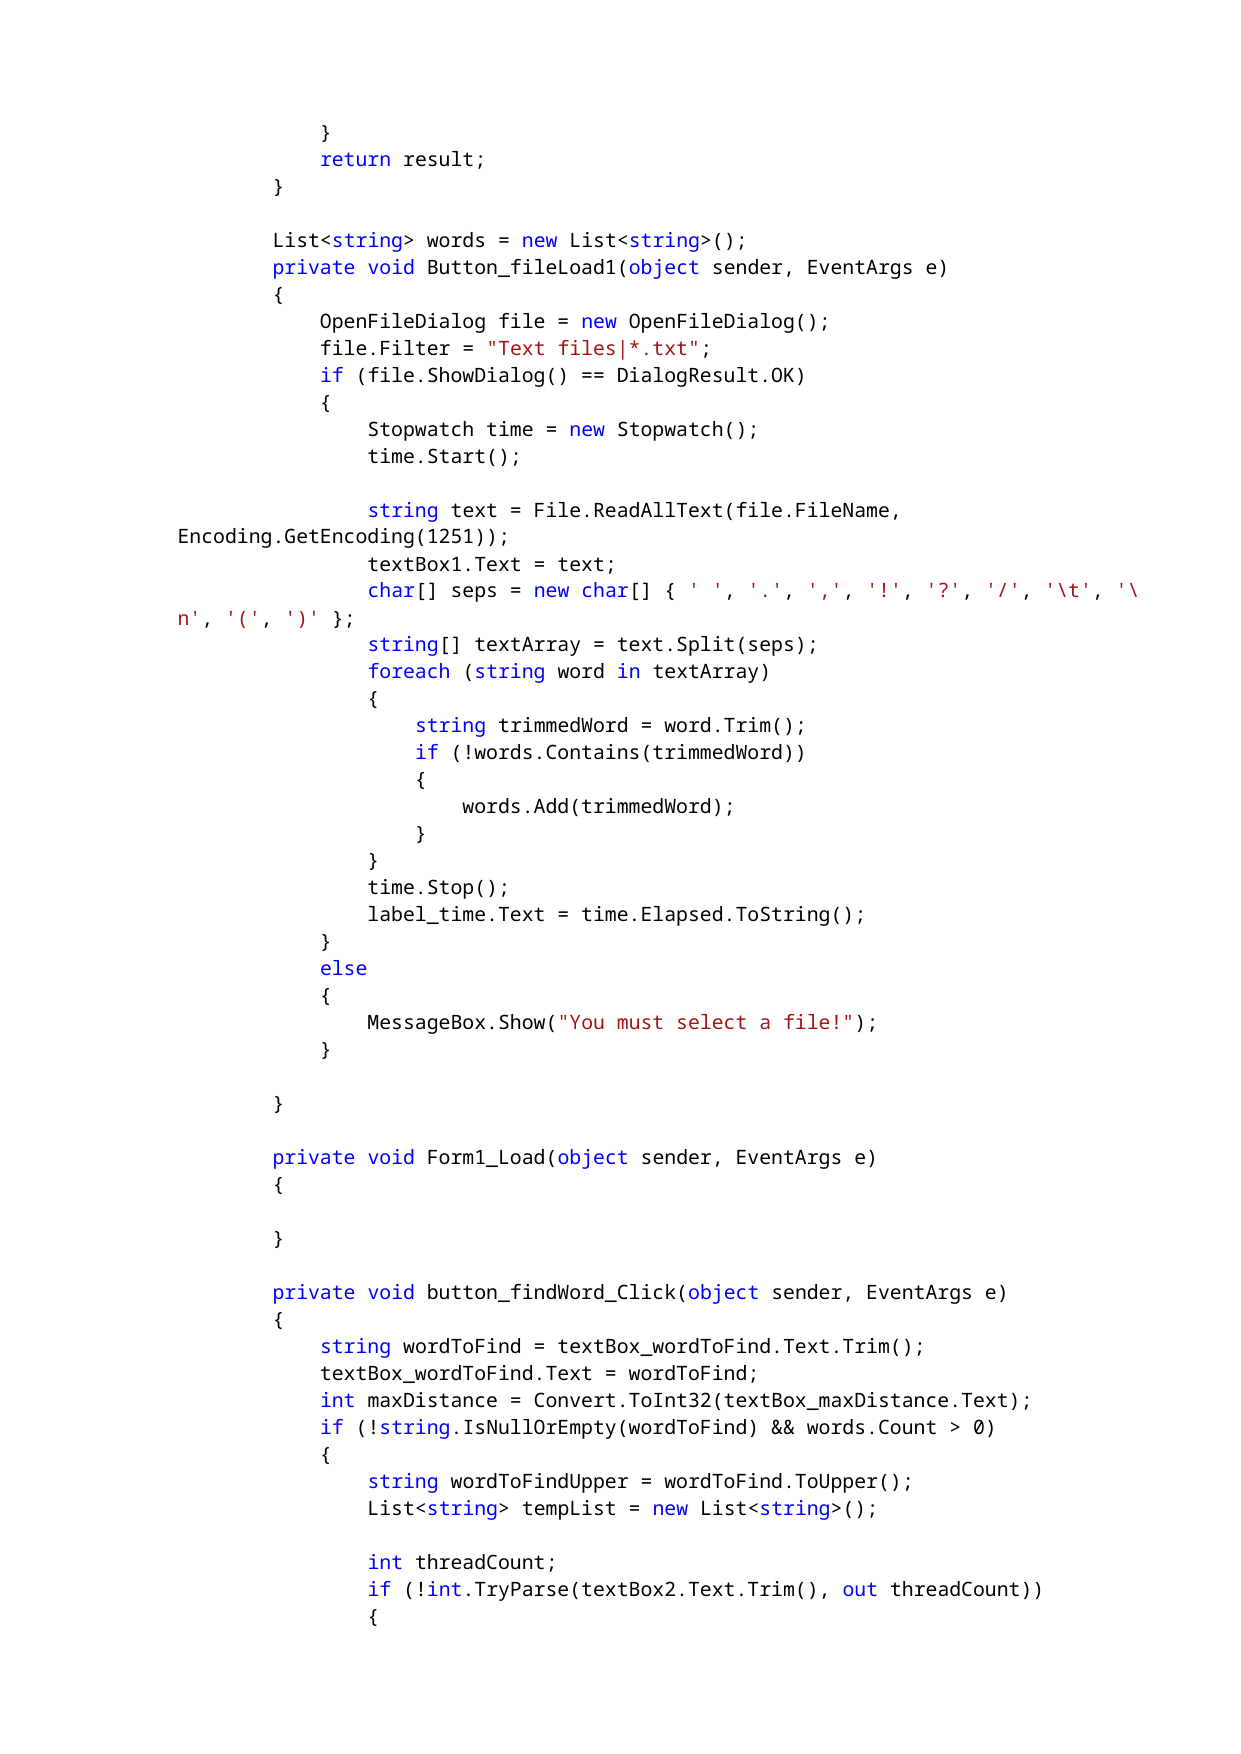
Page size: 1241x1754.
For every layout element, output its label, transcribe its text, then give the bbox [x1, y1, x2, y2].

text List<string> tempList = new List<string>(); [177, 1494, 1152, 1521]
text List<string> words = new List<string>(); [177, 226, 1152, 253]
text MessageBox.Show("You must select a file!"); [177, 1008, 1152, 1035]
text textBox_wordToFind.Text = wordToFind; [177, 1359, 1152, 1386]
text time.Stop(); [177, 873, 1152, 901]
text private void button_findWord_Click(object sender, EventArgs e) [177, 1278, 1152, 1305]
text int threadCount; [177, 1548, 1152, 1575]
text } [177, 847, 1152, 873]
text if (!int.TryParse(textBox2.Text.Trim(), out threadCount)) [177, 1575, 1152, 1602]
text string wordToFind = textBox_wordToFind.Text.Trim(); [177, 1332, 1152, 1359]
text private void Form1_Load(object sender, EventArgs e) [177, 1143, 1152, 1170]
text string[] textArray = text.Split(seps); [177, 631, 1152, 658]
text { [177, 766, 1152, 793]
text private void Button_fileLoad1(object sender, EventArgs e) [177, 253, 1152, 280]
text { [177, 280, 1152, 307]
text label_time.Text = time.Elapsed.ToString(); [177, 901, 1152, 927]
text { [177, 388, 1152, 415]
text file.Filter = "Text files|*.txt"; [177, 334, 1152, 361]
text foreach (string word in textArray) [177, 658, 1152, 685]
text { [177, 1440, 1152, 1467]
text { [177, 685, 1152, 712]
text { [177, 1602, 1152, 1629]
text string wordToFindUpper = wordToFind.ToUpper(); [177, 1467, 1152, 1494]
text string trimmedWord = word.Trim(); [177, 712, 1152, 739]
text } [177, 1224, 1152, 1251]
text { [177, 1305, 1152, 1332]
text if (file.ShowDialog() == DialogResult.OK) [177, 361, 1152, 388]
text { [177, 1170, 1152, 1197]
text OpenFileDialog file = new OpenFileDialog(); [177, 307, 1152, 334]
text } [177, 1089, 1152, 1116]
text } [177, 1035, 1152, 1062]
text return result; [177, 145, 1152, 172]
text else [177, 954, 1152, 981]
text } [177, 172, 1152, 199]
text textBox1.Text = text; [177, 550, 1152, 577]
text if (!words.Contains(trimmedWord)) [177, 739, 1152, 766]
text time.Start(); [177, 442, 1152, 469]
text } [177, 927, 1152, 954]
text string text = File.ReadAllText(file.FileName, Encoding.GetEncoding(1251)); [177, 496, 1152, 550]
text int maxDistance = Convert.ToInt32(textBox_maxDistance.Text); [177, 1386, 1152, 1413]
text } [177, 118, 1152, 145]
text char[] seps = new char[] { ' ', '.', ',', '!', '?', '/', '\t', '\n', '(', ')' }; [177, 577, 1152, 631]
text { [177, 981, 1152, 1008]
text words.Add(trimmedWord); [177, 793, 1152, 819]
text Stopwatch time = new Stopwatch(); [177, 415, 1152, 442]
text } [177, 819, 1152, 847]
text if (!string.IsNullOrEmpty(wordToFind) && words.Count > 0) [177, 1413, 1152, 1440]
